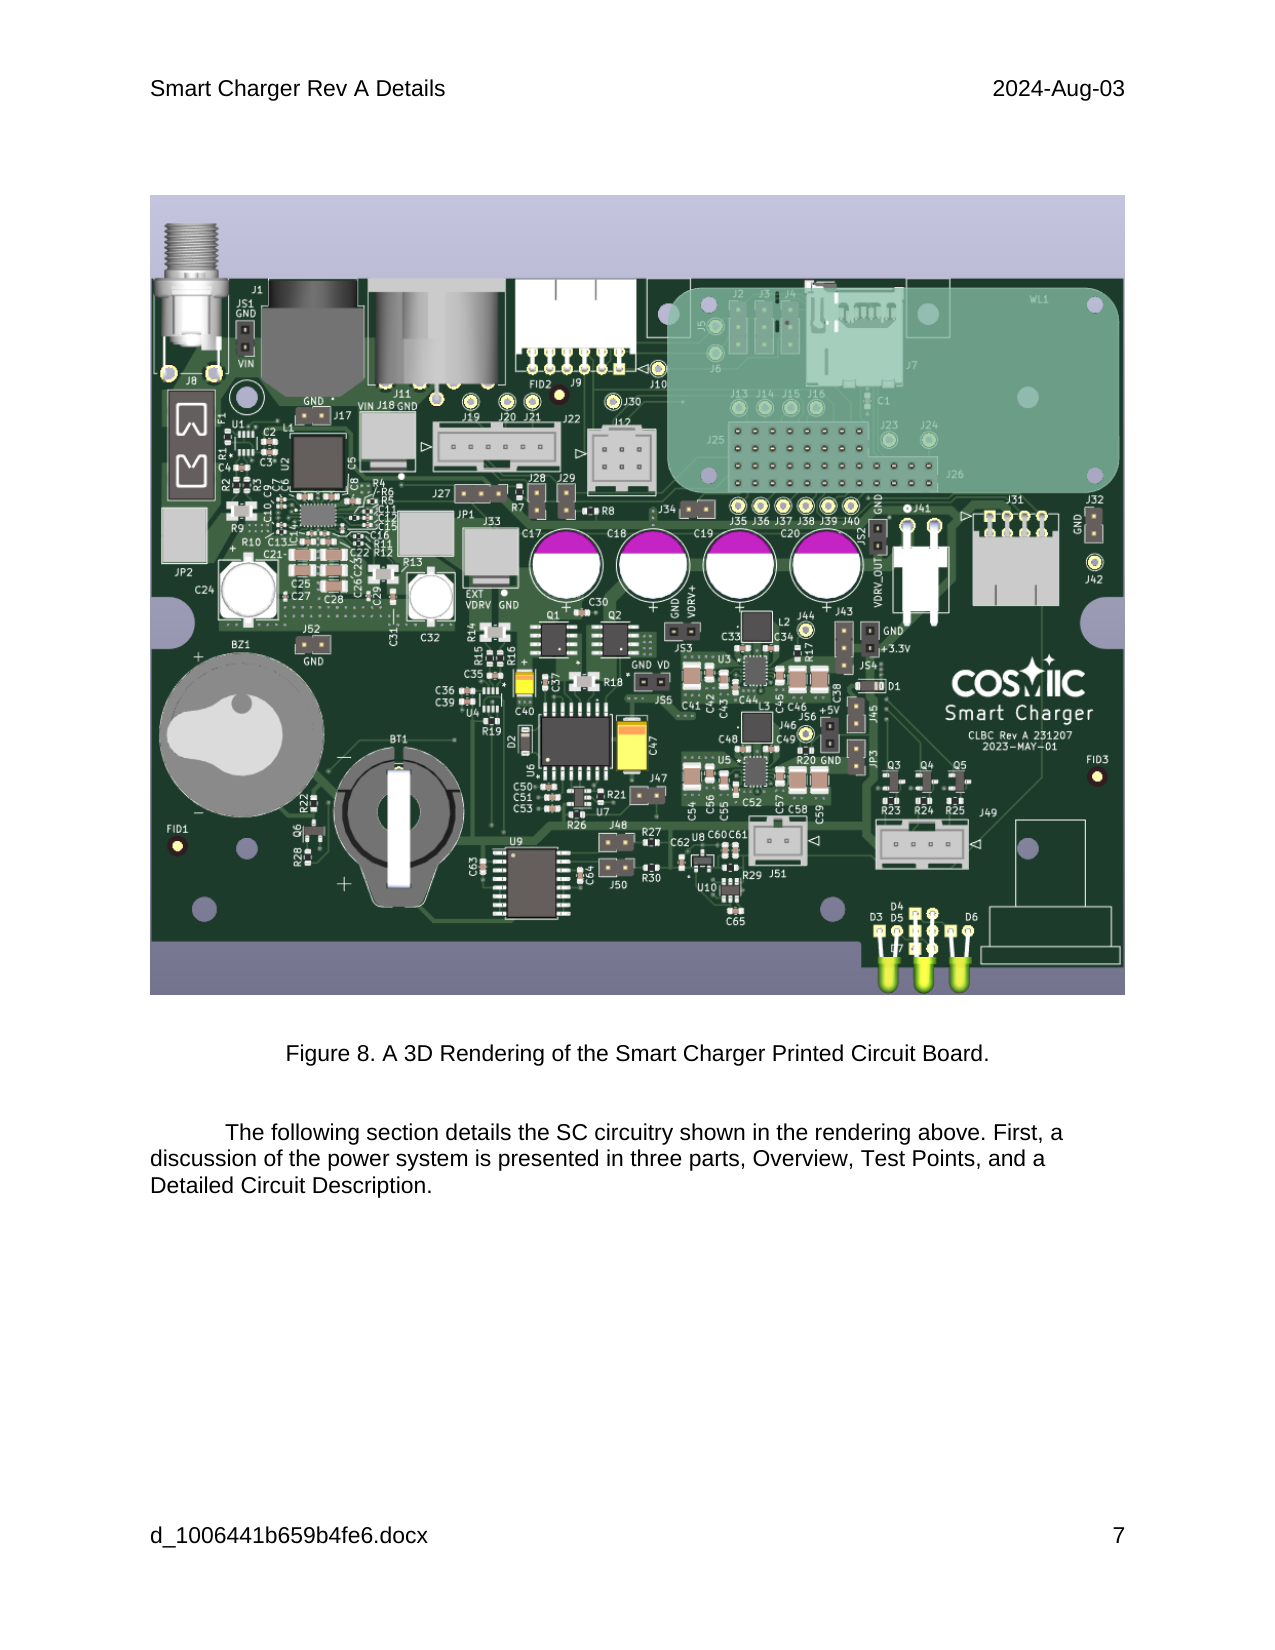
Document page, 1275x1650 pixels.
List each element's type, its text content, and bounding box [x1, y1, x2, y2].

text Figure 8. A 3D Rendering of the Smart Charger Printed Circuit Board. [150, 1040, 1125, 1066]
text The following section details the SC circuitry shown in the rendering above. First, a discussion of the power system is presented in three parts, Overview, Test Points, and a Detailed Circuit Description. [150, 1119, 1125, 1198]
